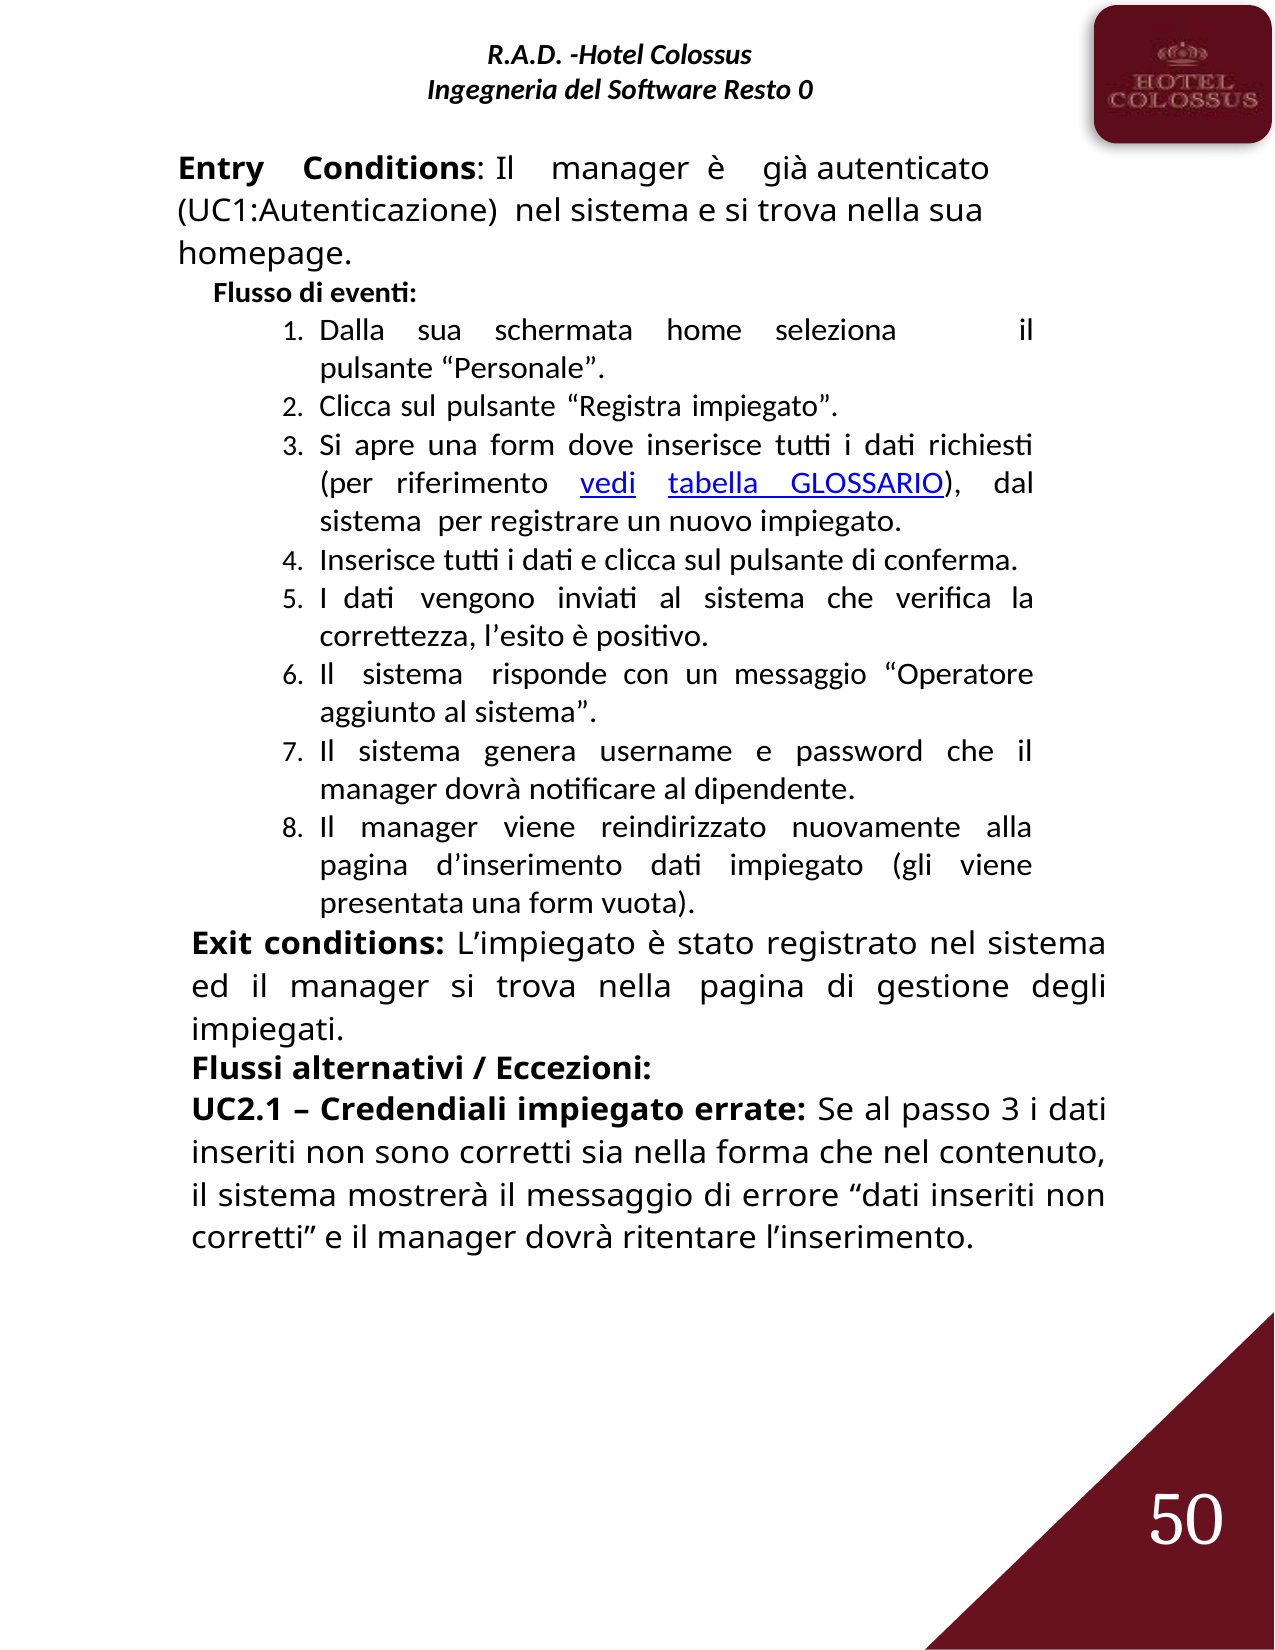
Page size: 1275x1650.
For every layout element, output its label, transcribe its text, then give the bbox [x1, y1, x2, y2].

list Il sistema genera username e password che il manager dovrà notificare al dipendente. [282, 731, 1034, 807]
list I dati vengono inviati al sistema che verifica la correttezza, l’esito è positivo. [282, 578, 1034, 654]
list Clicca sul pulsante “Registra impiegato”. [282, 386, 1034, 424]
text Flusso di eventi: [213, 274, 1107, 309]
list Si apre una form dove inserisce tutti i dati richiesti (per riferimento vedi tabella GLOSSARIO), dal sistema per registrare un nuovo impiegato. [282, 425, 1034, 539]
list Inserisce tutti i dati e clicca sul pulsante di conferma. [282, 539, 1034, 578]
picture [1094, 5, 1272, 144]
list Il manager viene reindirizzato nuovamente alla pagina d’inserimento dati impiegato (gli viene presentata una form vuota). [282, 807, 1034, 921]
text Exit conditions: L’impiegato è stato registrato nel sistema ed il manager si trova nella pagina di gestione degli impiegati. [191, 921, 1107, 1049]
text UC2.1 – Credendiali impiegato errate: Se al passo 3 i dati inseriti non sono corretti sia nella forma che nel contenuto, il sistema mostrerà il messaggio di errore “dati inseriti non corretti” e il manager dovrà ritentare l’inserimento. [191, 1087, 1107, 1258]
list Il sistema risponde con un messaggio “Operatore aggiunto al sistema”. [282, 654, 1034, 730]
text Flussi alternativi / Eccezioni: [191, 1049, 1107, 1087]
list Dalla sua schermata home seleziona il pulsante “Personale”. [282, 309, 1034, 386]
text Entry Conditions: Il manager è già autenticato (UC1:Autenticazione) nel sistema e si trova nella sua homepage. [177, 146, 1122, 274]
